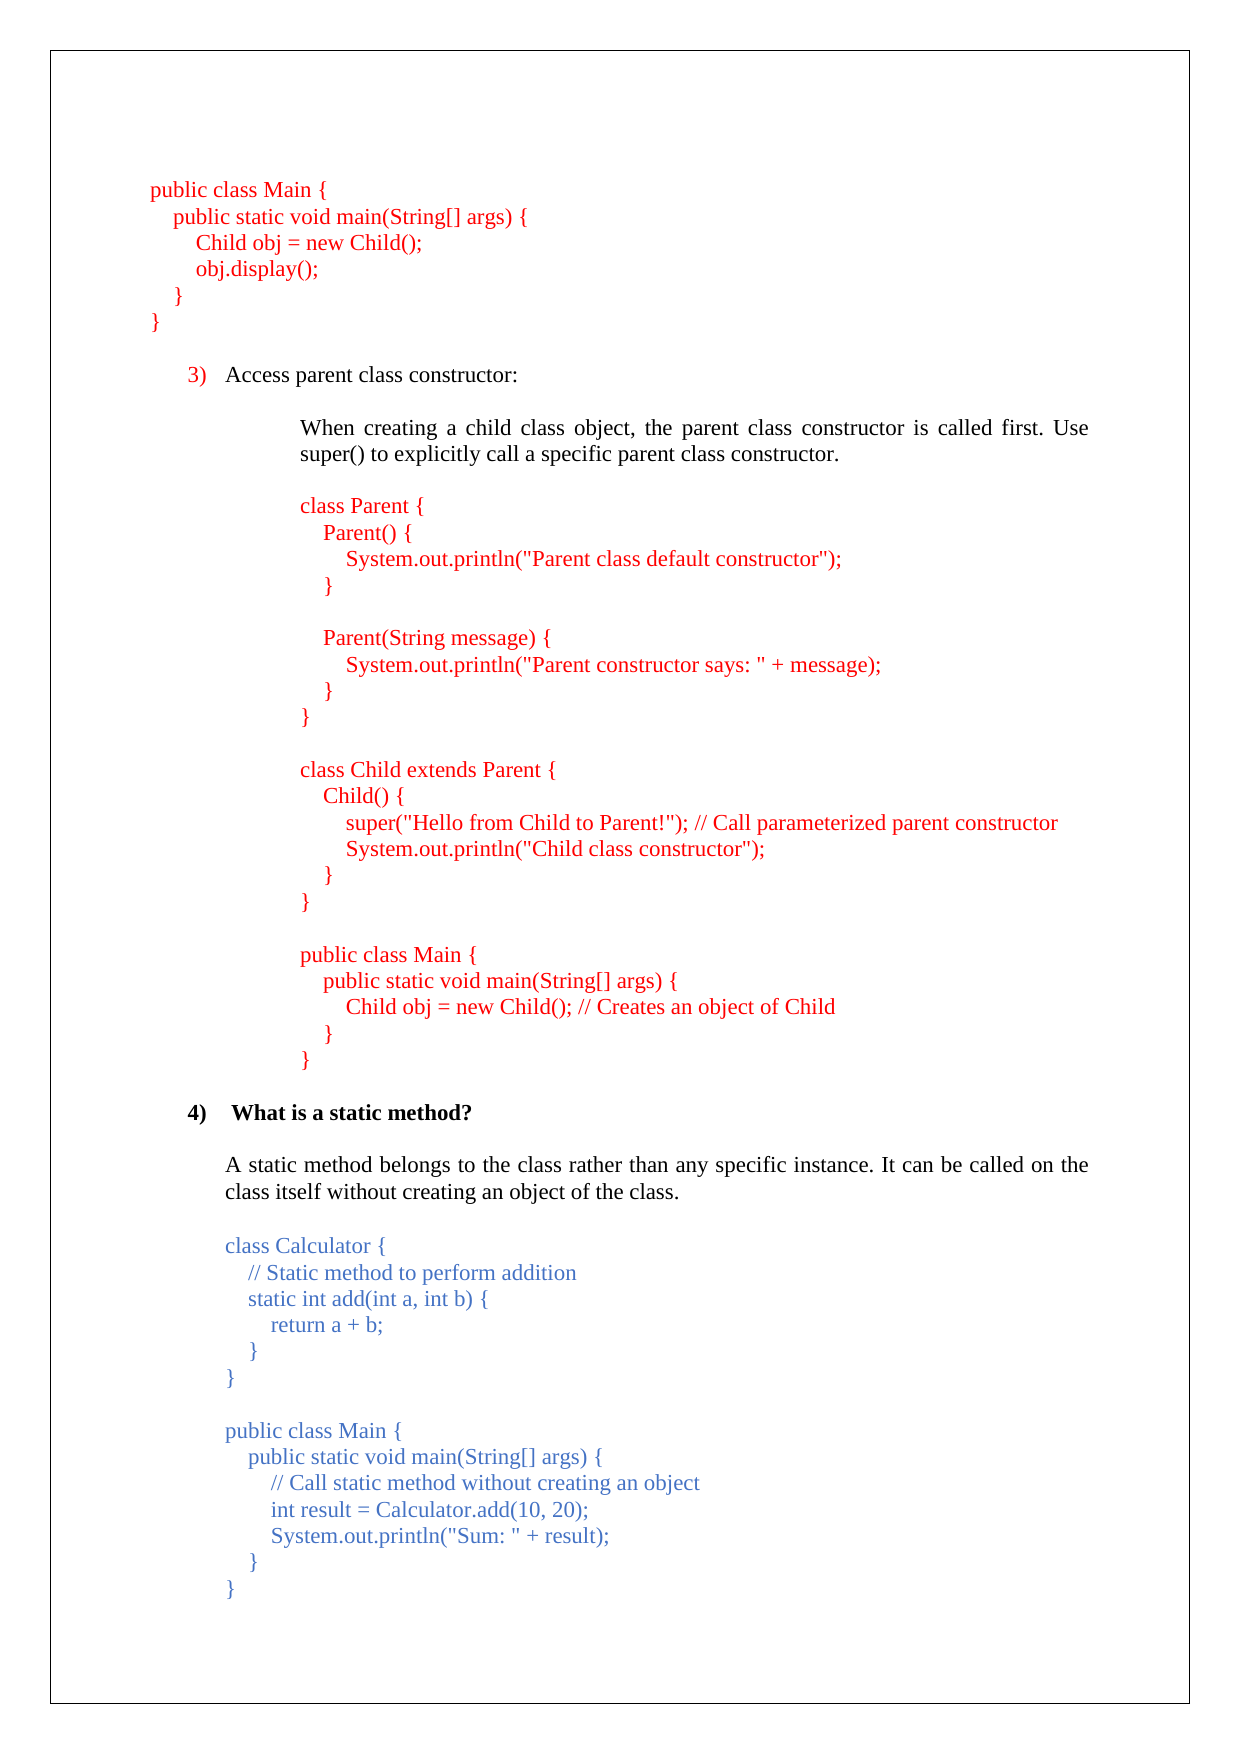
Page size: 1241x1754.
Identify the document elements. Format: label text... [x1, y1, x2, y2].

list What is a static method? [187, 1099, 1090, 1125]
text public static void main(String[] args) { [150, 203, 1090, 229]
text Child obj = new Child(); [150, 229, 1090, 255]
list System.out.println("Sum: " + result); [225, 1522, 1090, 1548]
list Parent() { [300, 519, 1090, 545]
list System.out.println("Parent constructor says: " + message); [300, 651, 1090, 677]
list When creating a child class object, the parent class constructor is called first. Use super() to explicitly call a specific parent class constructor. [300, 413, 1090, 466]
list } [300, 572, 1090, 598]
list } [225, 1364, 1090, 1390]
list class Calculator { [225, 1232, 1090, 1258]
list System.out.println("Parent class default constructor"); [300, 545, 1090, 572]
list } [300, 888, 1090, 914]
list Child obj = new Child(); // Creates an object of Child [300, 993, 1090, 1020]
list public class Main { [225, 1417, 1090, 1443]
list } [225, 1575, 1090, 1601]
text } [150, 282, 1090, 308]
list } [300, 1046, 1090, 1072]
list } [300, 703, 1090, 730]
list System.out.println("Child class constructor"); [300, 835, 1090, 862]
list class Parent { [300, 493, 1090, 519]
list } [300, 862, 1090, 888]
list static int add(int a, int b) { [225, 1285, 1090, 1311]
list } [225, 1548, 1090, 1575]
text } [150, 308, 1090, 334]
list A static method belongs to the class rather than any specific instance. It can be called on the class itself without creating an object of the class. [225, 1151, 1090, 1204]
list public class Main { [300, 941, 1090, 967]
text obj.display(); [150, 255, 1090, 282]
list return a + b; [225, 1311, 1090, 1338]
list } [300, 677, 1090, 703]
list class Child extends Parent { [300, 756, 1090, 782]
list // Call static method without creating an object [225, 1469, 1090, 1496]
list public static void main(String[] args) { [300, 967, 1090, 993]
list super("Hello from Child to Parent!"); // Call parameterized parent constructor [300, 809, 1090, 835]
list Access parent class constructor: [187, 361, 1090, 387]
list Child() { [300, 782, 1090, 809]
list int result = Calculator.add(10, 20); [225, 1496, 1090, 1522]
list } [225, 1338, 1090, 1364]
list } [300, 1020, 1090, 1046]
list public static void main(String[] args) { [225, 1443, 1090, 1469]
list // Static method to perform addition [225, 1258, 1090, 1285]
list Parent(String message) { [300, 624, 1090, 651]
text public class Main { [150, 176, 1090, 203]
